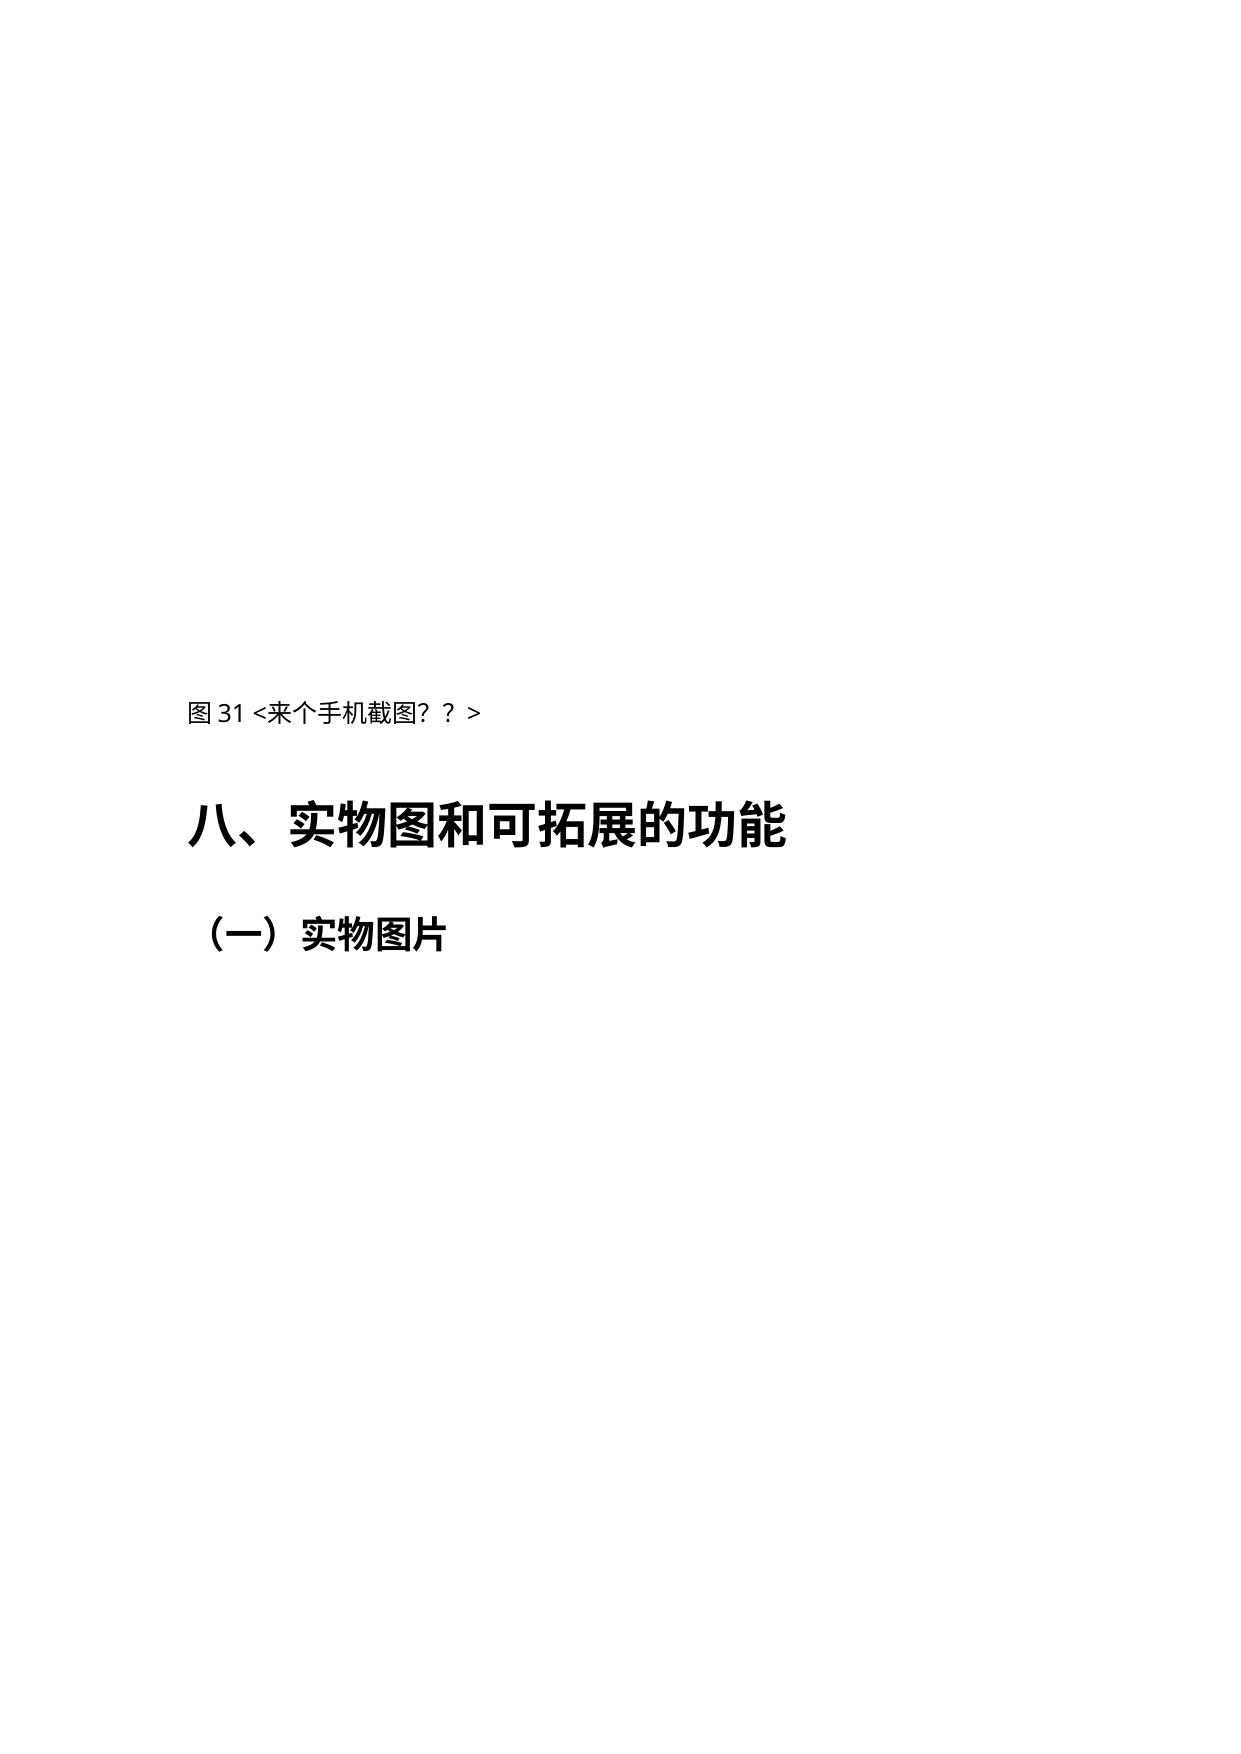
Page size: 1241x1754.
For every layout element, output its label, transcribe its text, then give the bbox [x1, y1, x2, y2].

subtitle 八、实物图和可拓展的功能 [187, 773, 1053, 870]
text 图31 <来个手机截图？？> [187, 679, 1053, 744]
subtitle （一）实物图片 [187, 899, 1053, 964]
